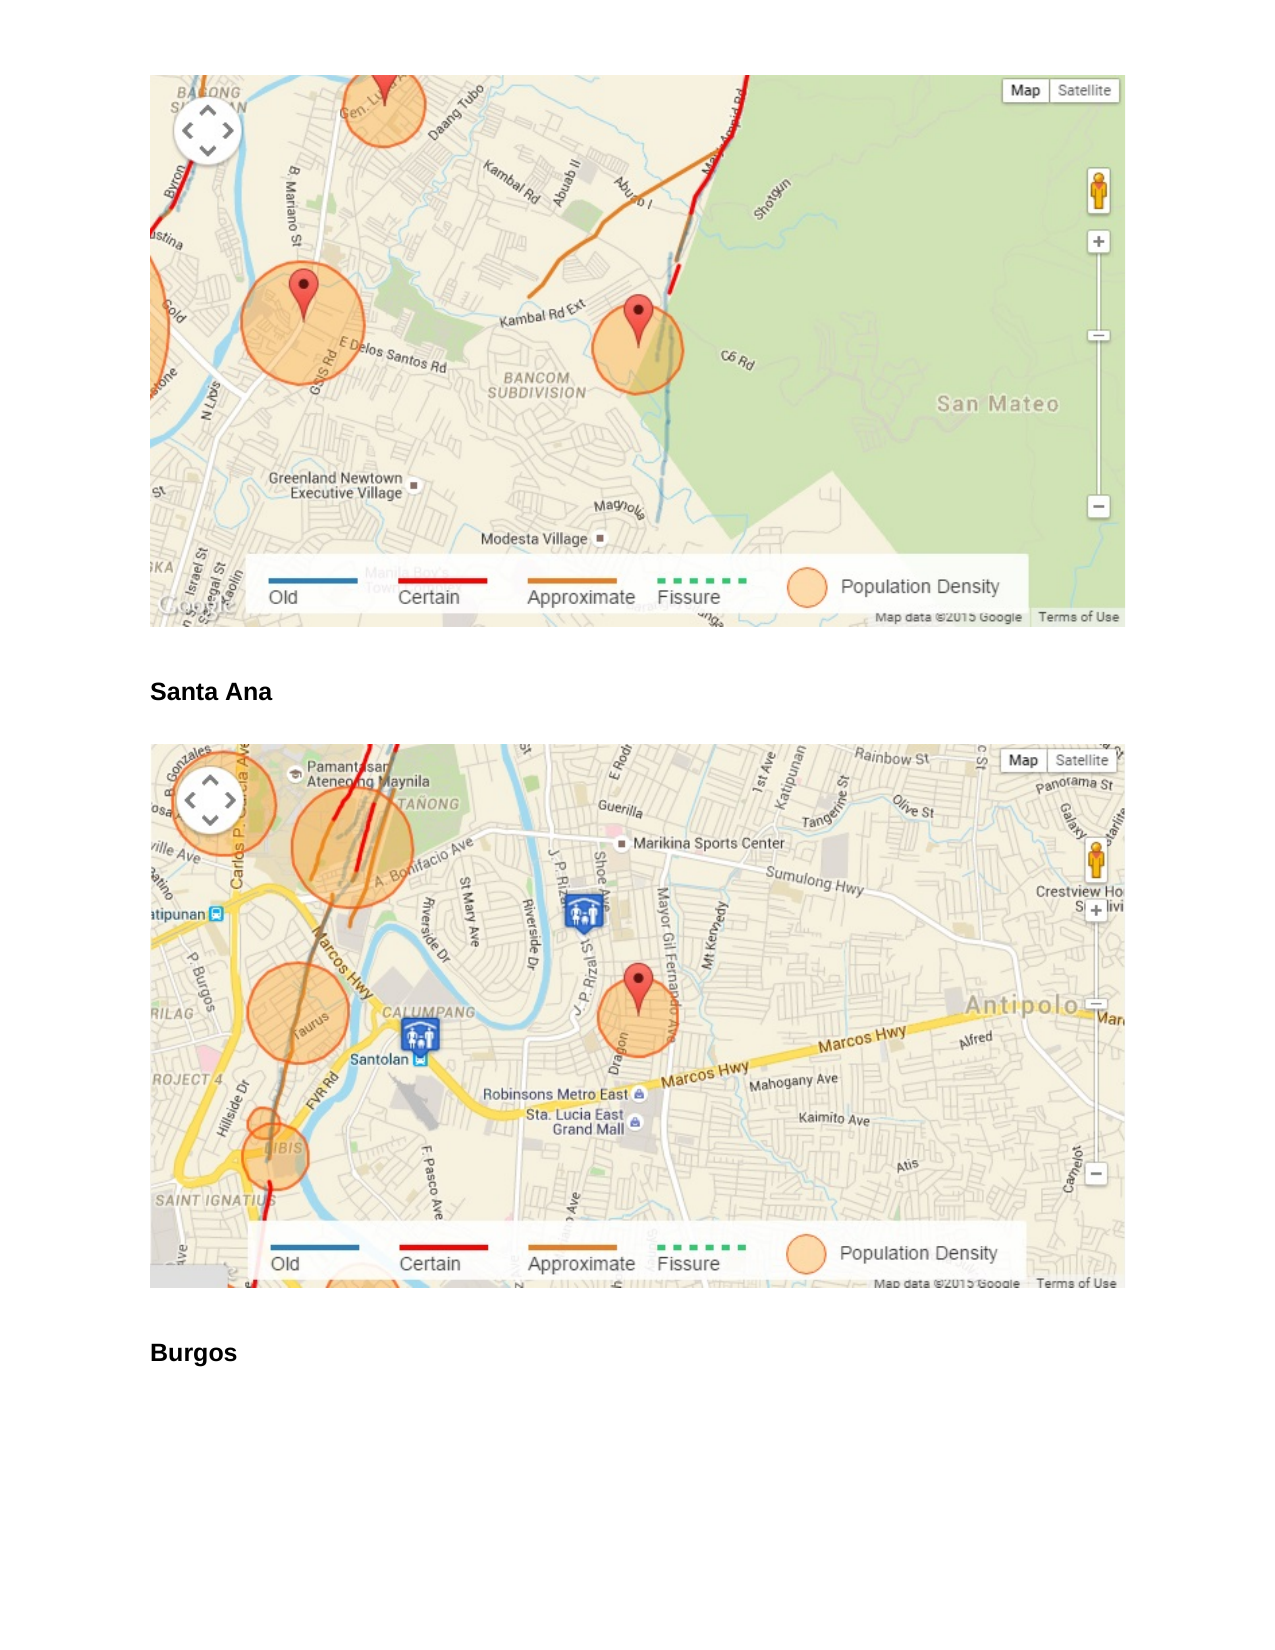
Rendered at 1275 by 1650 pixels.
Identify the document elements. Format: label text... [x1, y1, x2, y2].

picture [150, 75, 1125, 627]
picture [150, 744, 1125, 1288]
text Burgos [150, 1327, 1125, 1367]
text Santa Ana [150, 666, 1125, 706]
